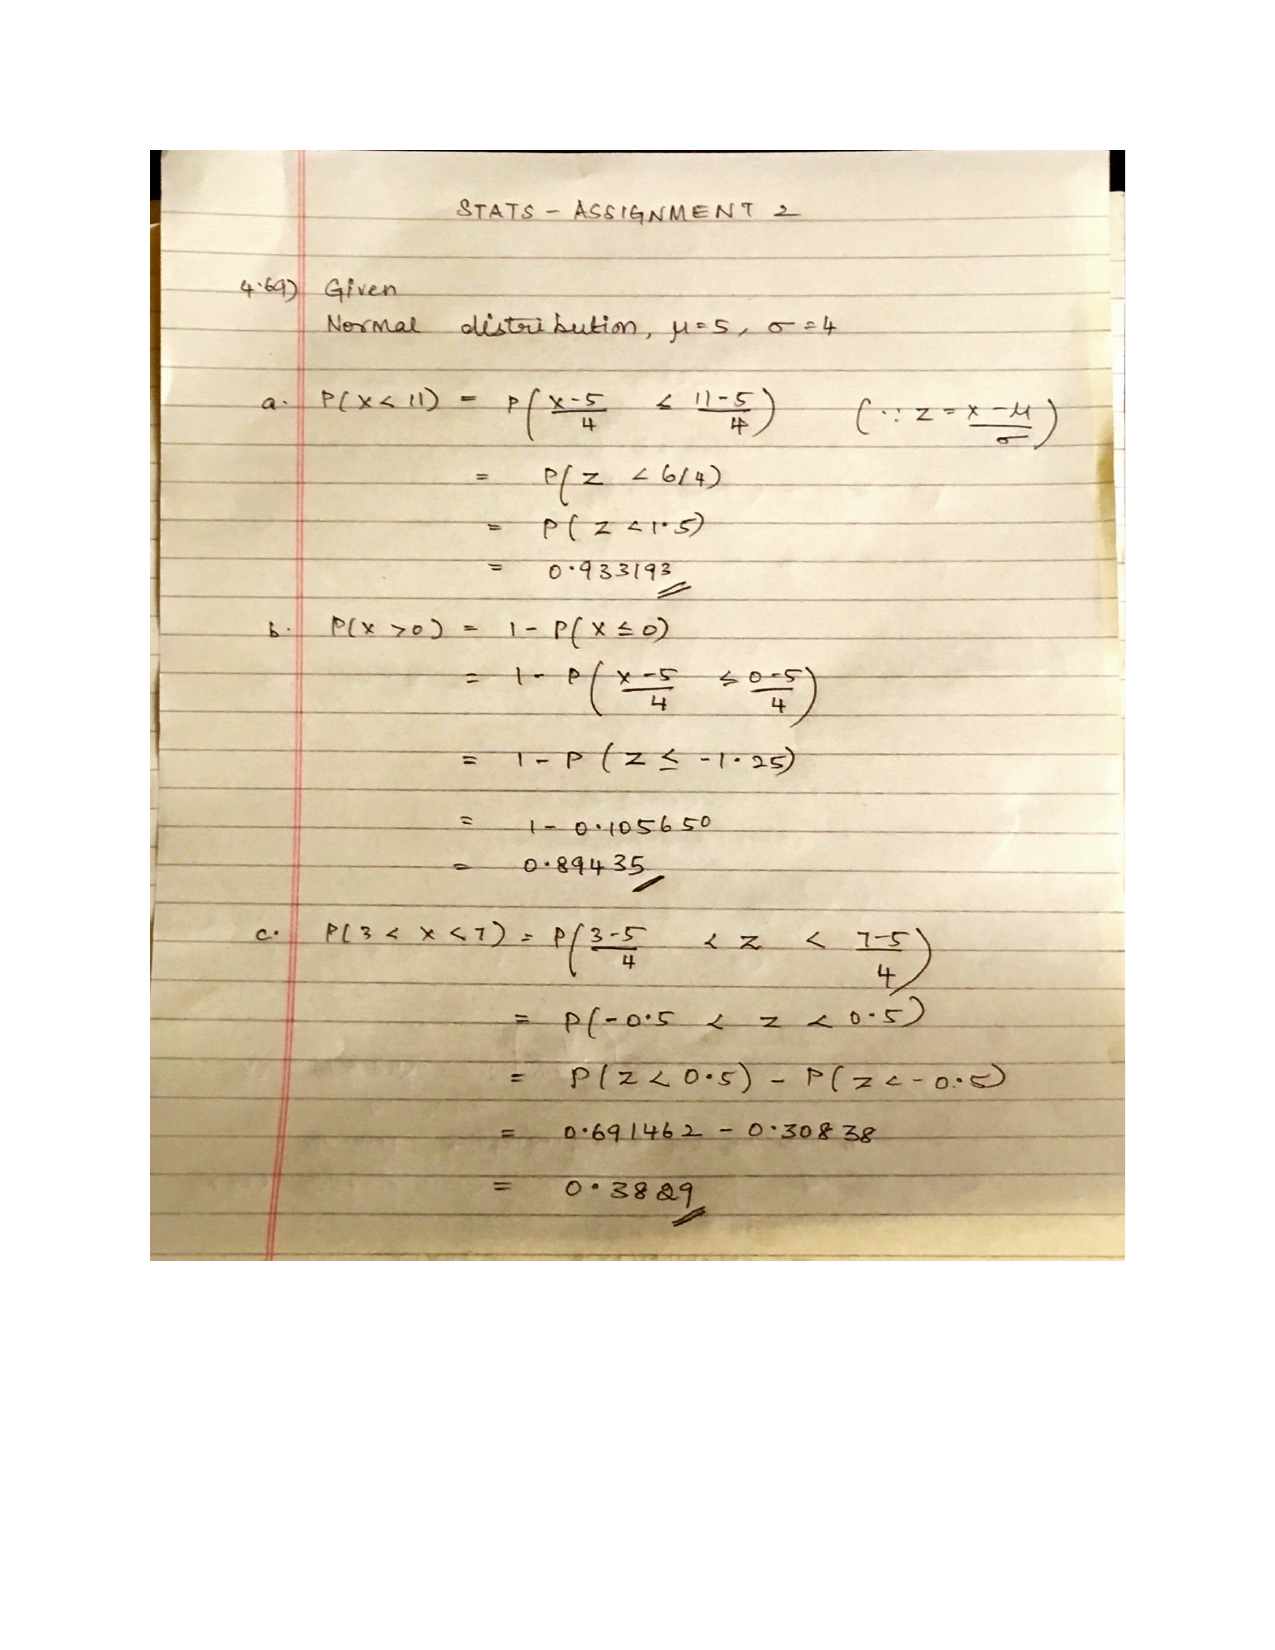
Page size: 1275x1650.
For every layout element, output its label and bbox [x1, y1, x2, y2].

picture [150, 150, 1125, 1261]
